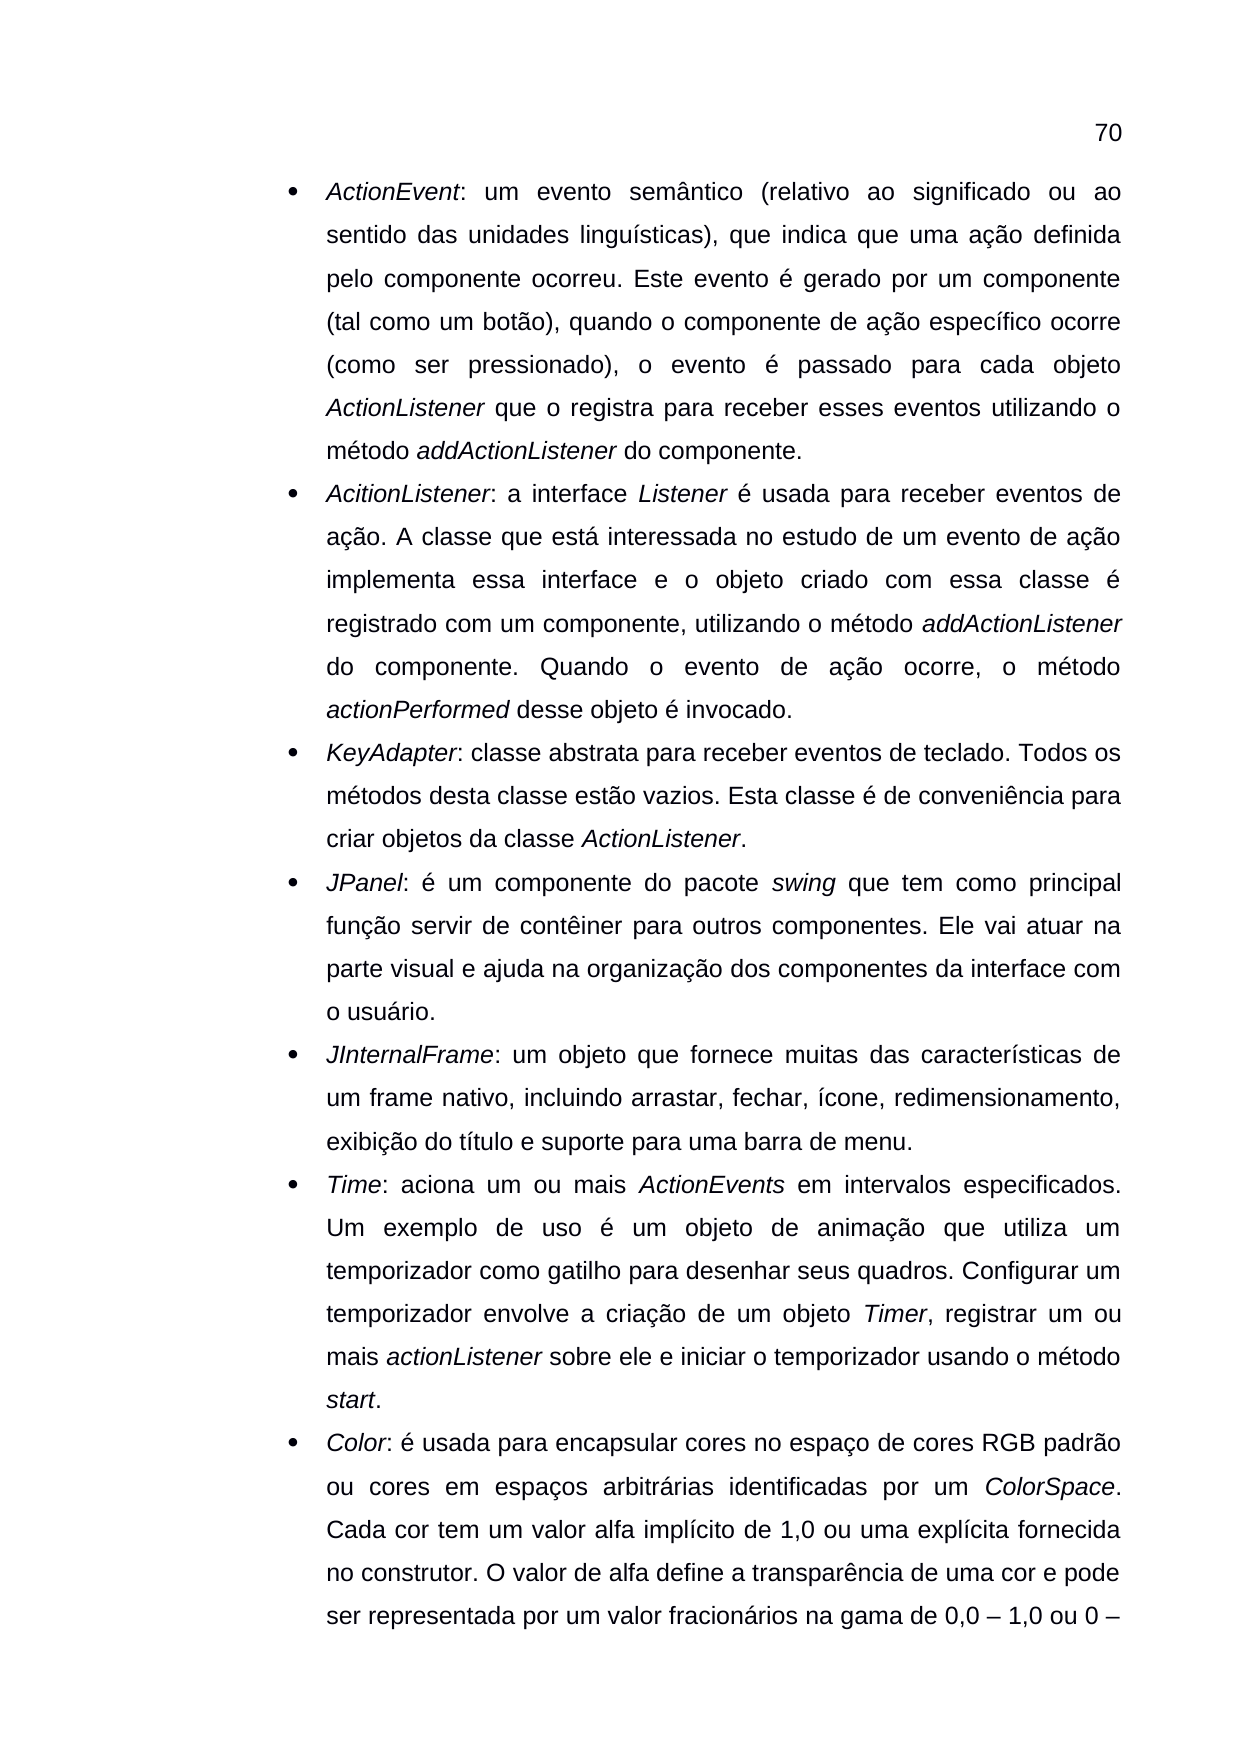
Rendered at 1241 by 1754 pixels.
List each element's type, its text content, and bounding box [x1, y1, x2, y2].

list KeyAdapter: classe abstrata para receber eventos de teclado. Todos os métodos desta classe estão vazios. Esta classe é de conveniência para criar objetos da classe ActionListener. [288, 738, 1122, 853]
list Time: aciona um ou mais ActionEvents em intervalos especificados. Um exemplo de uso é um objeto de animação que utiliza um temporizador como gatilho para desenhar seus quadros. Configurar um temporizador envolve a criação de um objeto Timer, registrar um ou mais actionListener sobre ele e iniciar o temporizador usando o método start. [288, 1169, 1122, 1414]
list JPanel: é um componente do pacote swing que tem como principal função servir de contêiner para outros componentes. Ele vai atuar na parte visual e ajuda na organização dos componentes da interface com o usuário. [288, 867, 1122, 1026]
list ActionEvent: um evento semântico (relativo ao significado ou ao sentido das unidades linguísticas), que indica que uma ação definida pelo componente ocorreu. Este evento é gerado por um componente (tal como um botão), quando o componente de ação específico ocorre (como ser pressionado), o evento é passado para cada objeto ActionListener que o registra para receber esses eventos utilizando o método addActionListener do componente. [288, 177, 1122, 465]
list AcitionListener: a interface Listener é usada para receber eventos de ação. A classe que está interessada no estudo de um evento de ação implementa essa interface e o objeto criado com essa classe é registrado com um componente, utilizando o método addActionListener do componente. Quando o evento de ação ocorre, o método actionPerformed desse objeto é invocado. [288, 479, 1122, 724]
list JInternalFrame: um objeto que fornece muitas das características de um frame nativo, incluindo arrastar, fechar, ícone, redimensionamento, exibição do título e suporte para uma barra de menu. [288, 1040, 1122, 1155]
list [288, 1428, 1122, 1630]
